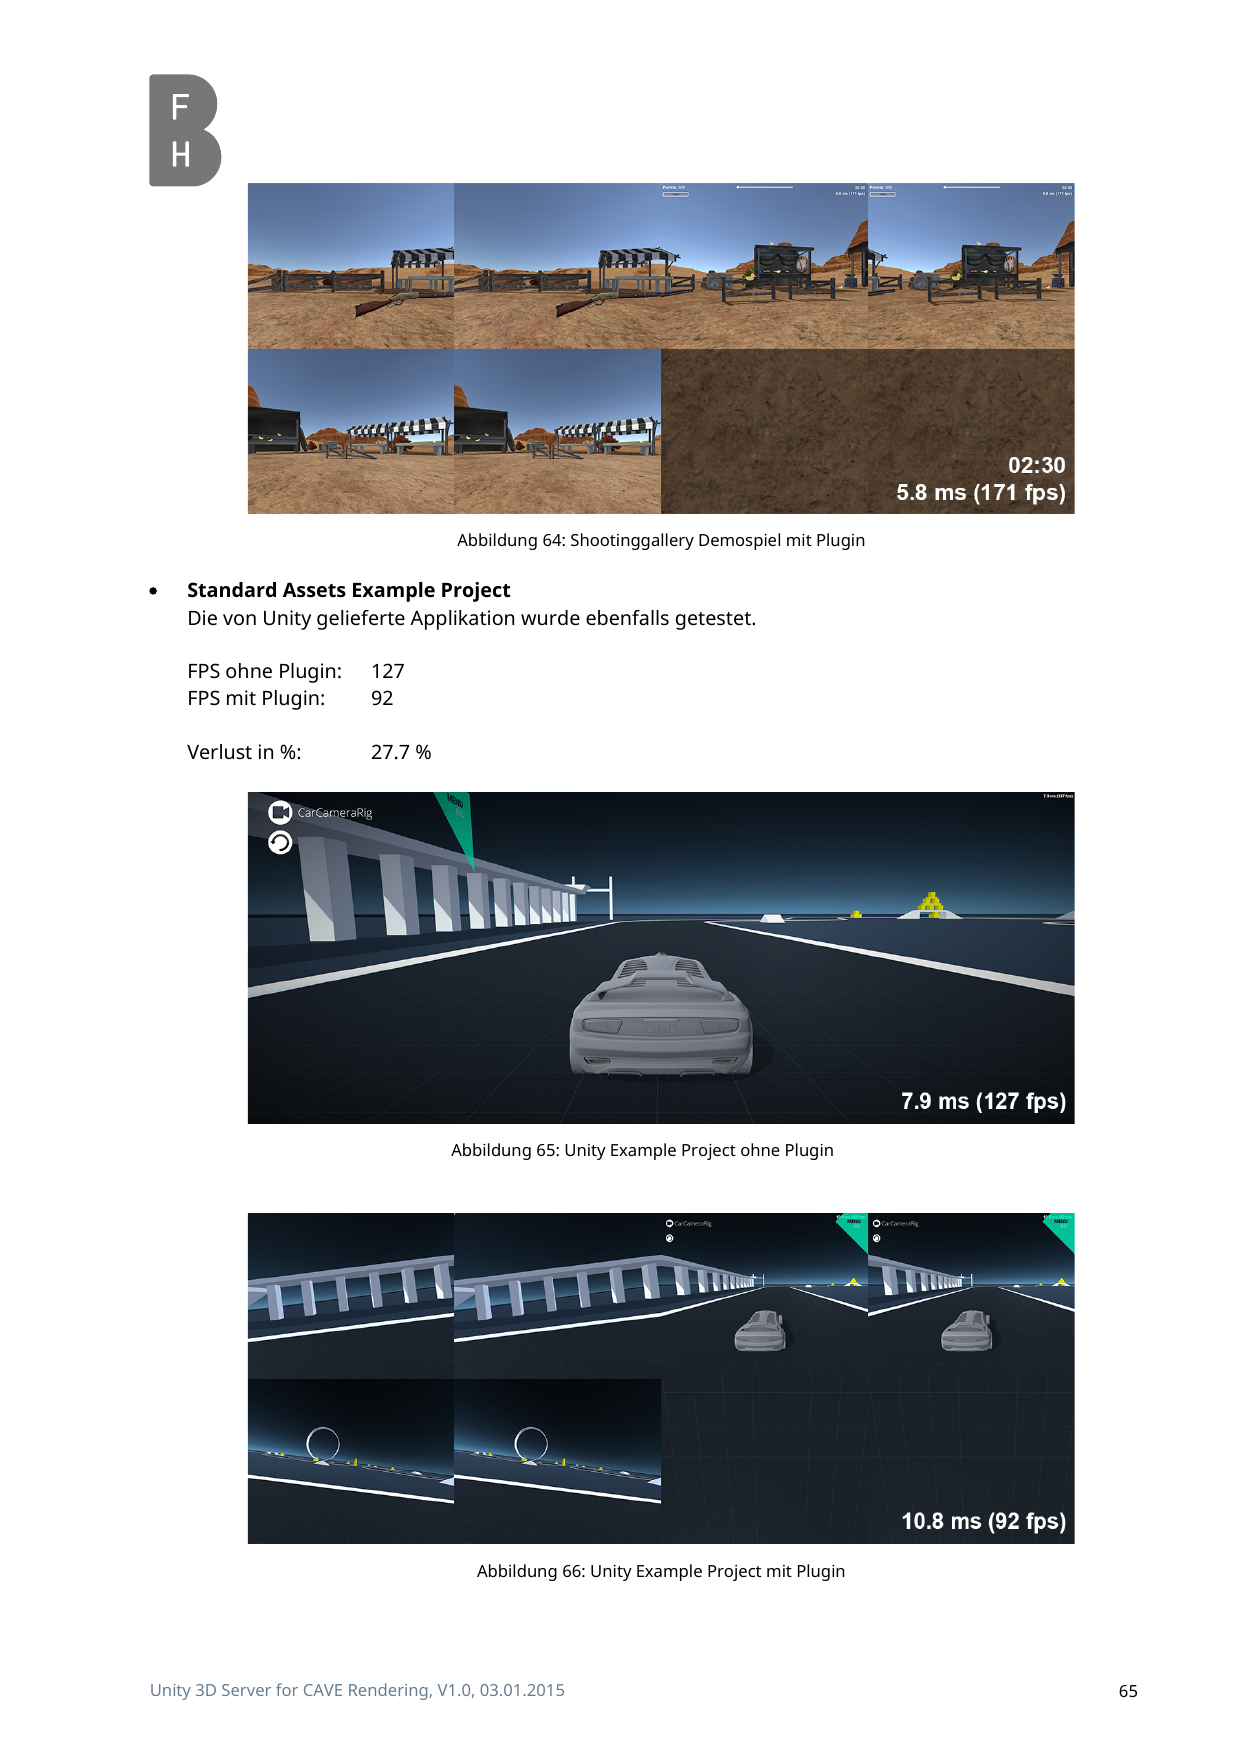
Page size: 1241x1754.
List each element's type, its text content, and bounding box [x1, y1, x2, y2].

list FPS mit Plugin: 92 [187, 685, 1136, 712]
text Abbildung 65: Unity Example Project ohne Plugin [149, 1136, 1136, 1161]
list Die von Unity gelieferte Applikation wurde ebenfalls getestet. [187, 604, 1136, 631]
list Standard Assets Example Project [149, 577, 1136, 604]
text Abbildung 64: Shootinggallery Demospiel mit Plugin [187, 526, 1136, 552]
picture [247, 183, 1075, 514]
text Abbildung 66: Unity Example Project mit Plugin [187, 1556, 1136, 1582]
picture [247, 792, 1075, 1124]
list FPS ohne Plugin: 127 [187, 658, 1136, 685]
picture [247, 1213, 1075, 1544]
list Verlust in %: 27.7 % [187, 739, 1136, 766]
